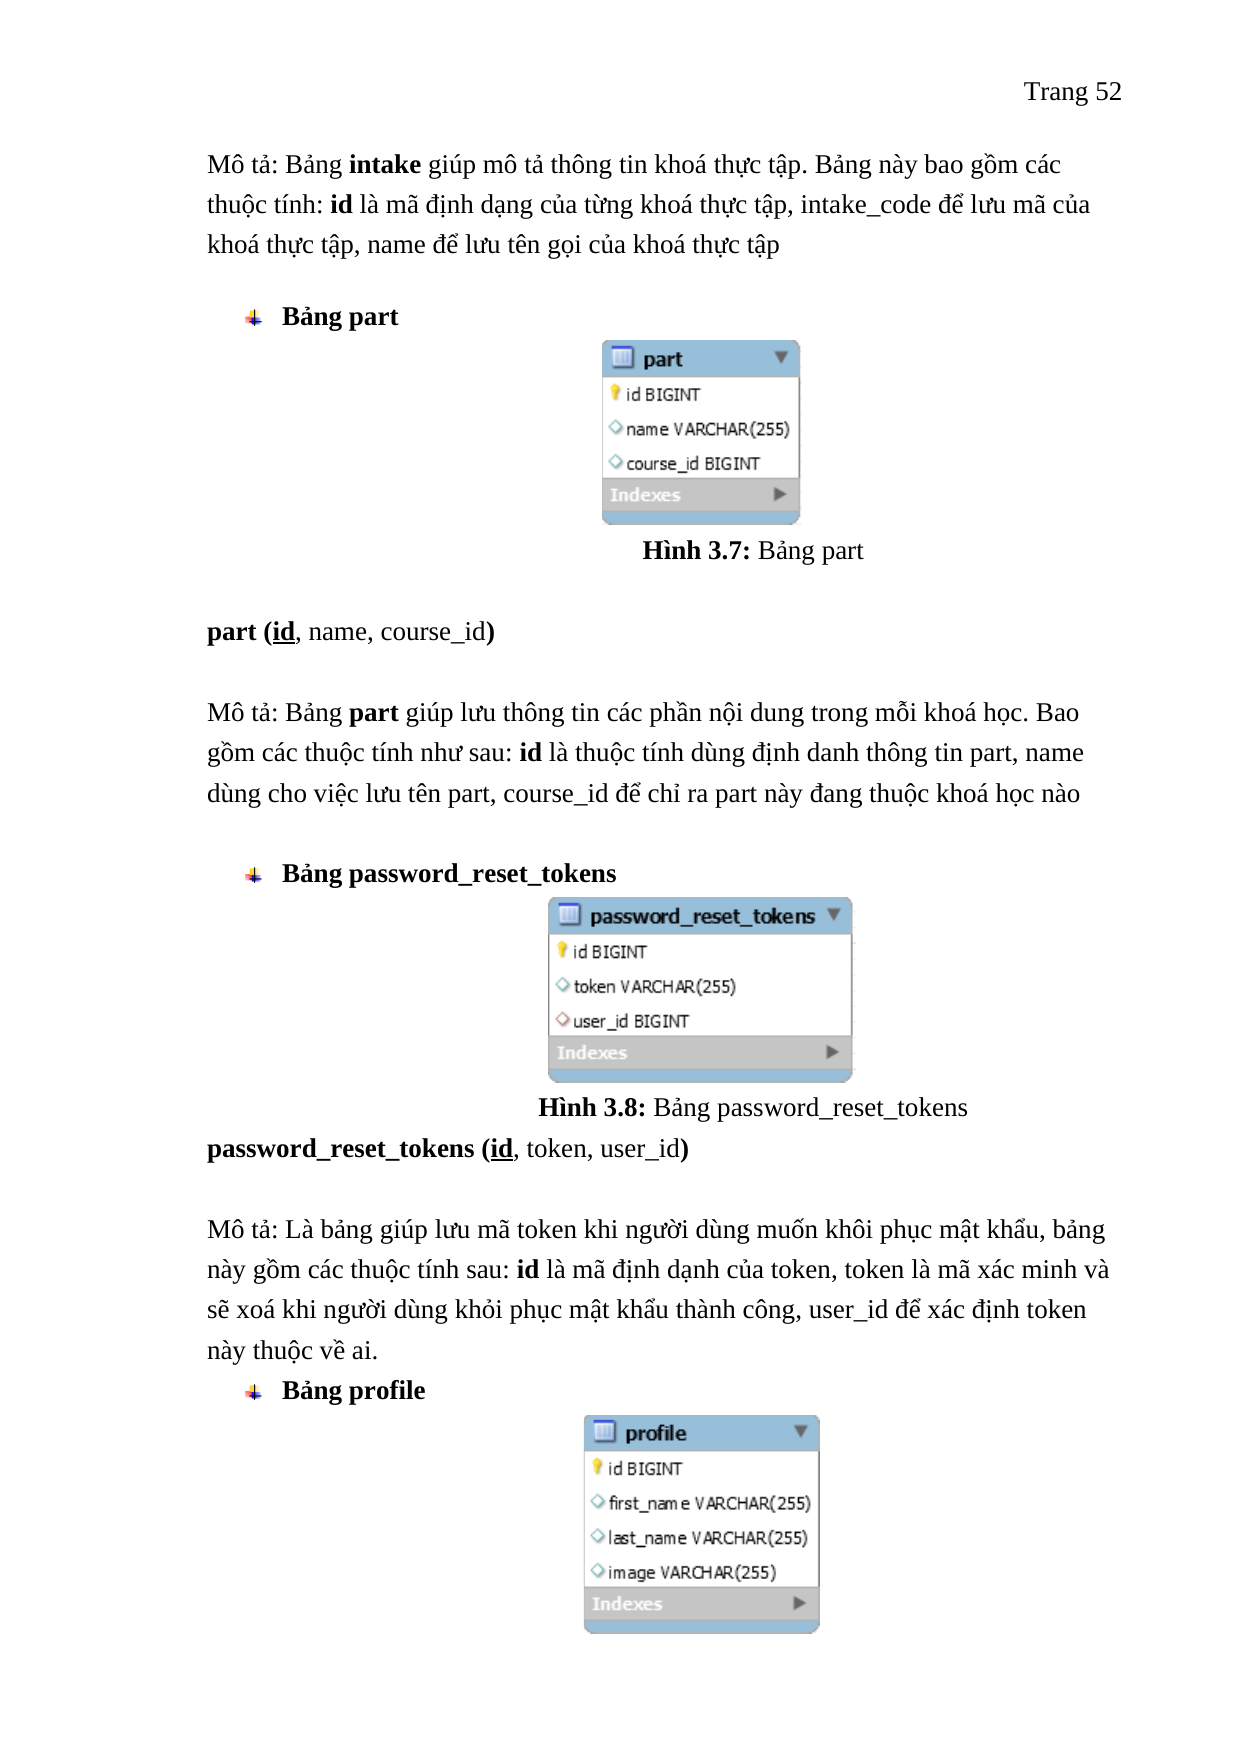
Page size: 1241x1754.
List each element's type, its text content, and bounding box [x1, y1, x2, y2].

text Mô tả: Là bảng giúp lưu mã token khi người dùng muốn khôi phục mật khẩu, bảng này gồm các thuộc tính sau: id là mã định dạnh của token, token là mã xác minh và sẽ xoá khi người dùng khỏi phục mật khẩu thành công, user_id để xác định token này thuộc về ai. [207, 1213, 1122, 1365]
text password_reset_tokens (id, token, user_id) [207, 1132, 1122, 1163]
picture [583, 1415, 820, 1634]
picture [245, 866, 262, 883]
text Mô tả: Bảng intake giúp mô tả thông tin khoá thực tập. Bảng này bao gồm các thuộc tính: id là mã định dạng của từng khoá thực tập, intake_code để lưu mã của khoá thực tập, name để lưu tên gọi của khoá thực tập [207, 148, 1122, 260]
picture [602, 340, 802, 525]
list Bảng password_reset_tokens [244, 857, 1122, 889]
text Mô tả: Bảng part giúp lưu thông tin các phần nội dung trong mỗi khoá học. Bao gồm các thuộc tính như sau: id là thuộc tính dùng định danh thông tin part, name dùng cho việc lưu tên part, course_id để chỉ ra part này đang thuộc khoá học nào [207, 696, 1122, 808]
list Bảng profile [244, 1374, 1122, 1406]
text Bảng password_reset_tokens [384, 1092, 1122, 1123]
picture [245, 308, 262, 326]
text Bảng part [384, 534, 1122, 565]
picture [245, 1383, 262, 1400]
text part (id, name, course_id) [207, 615, 1122, 646]
list Bảng part [244, 300, 1122, 331]
picture [548, 897, 856, 1083]
